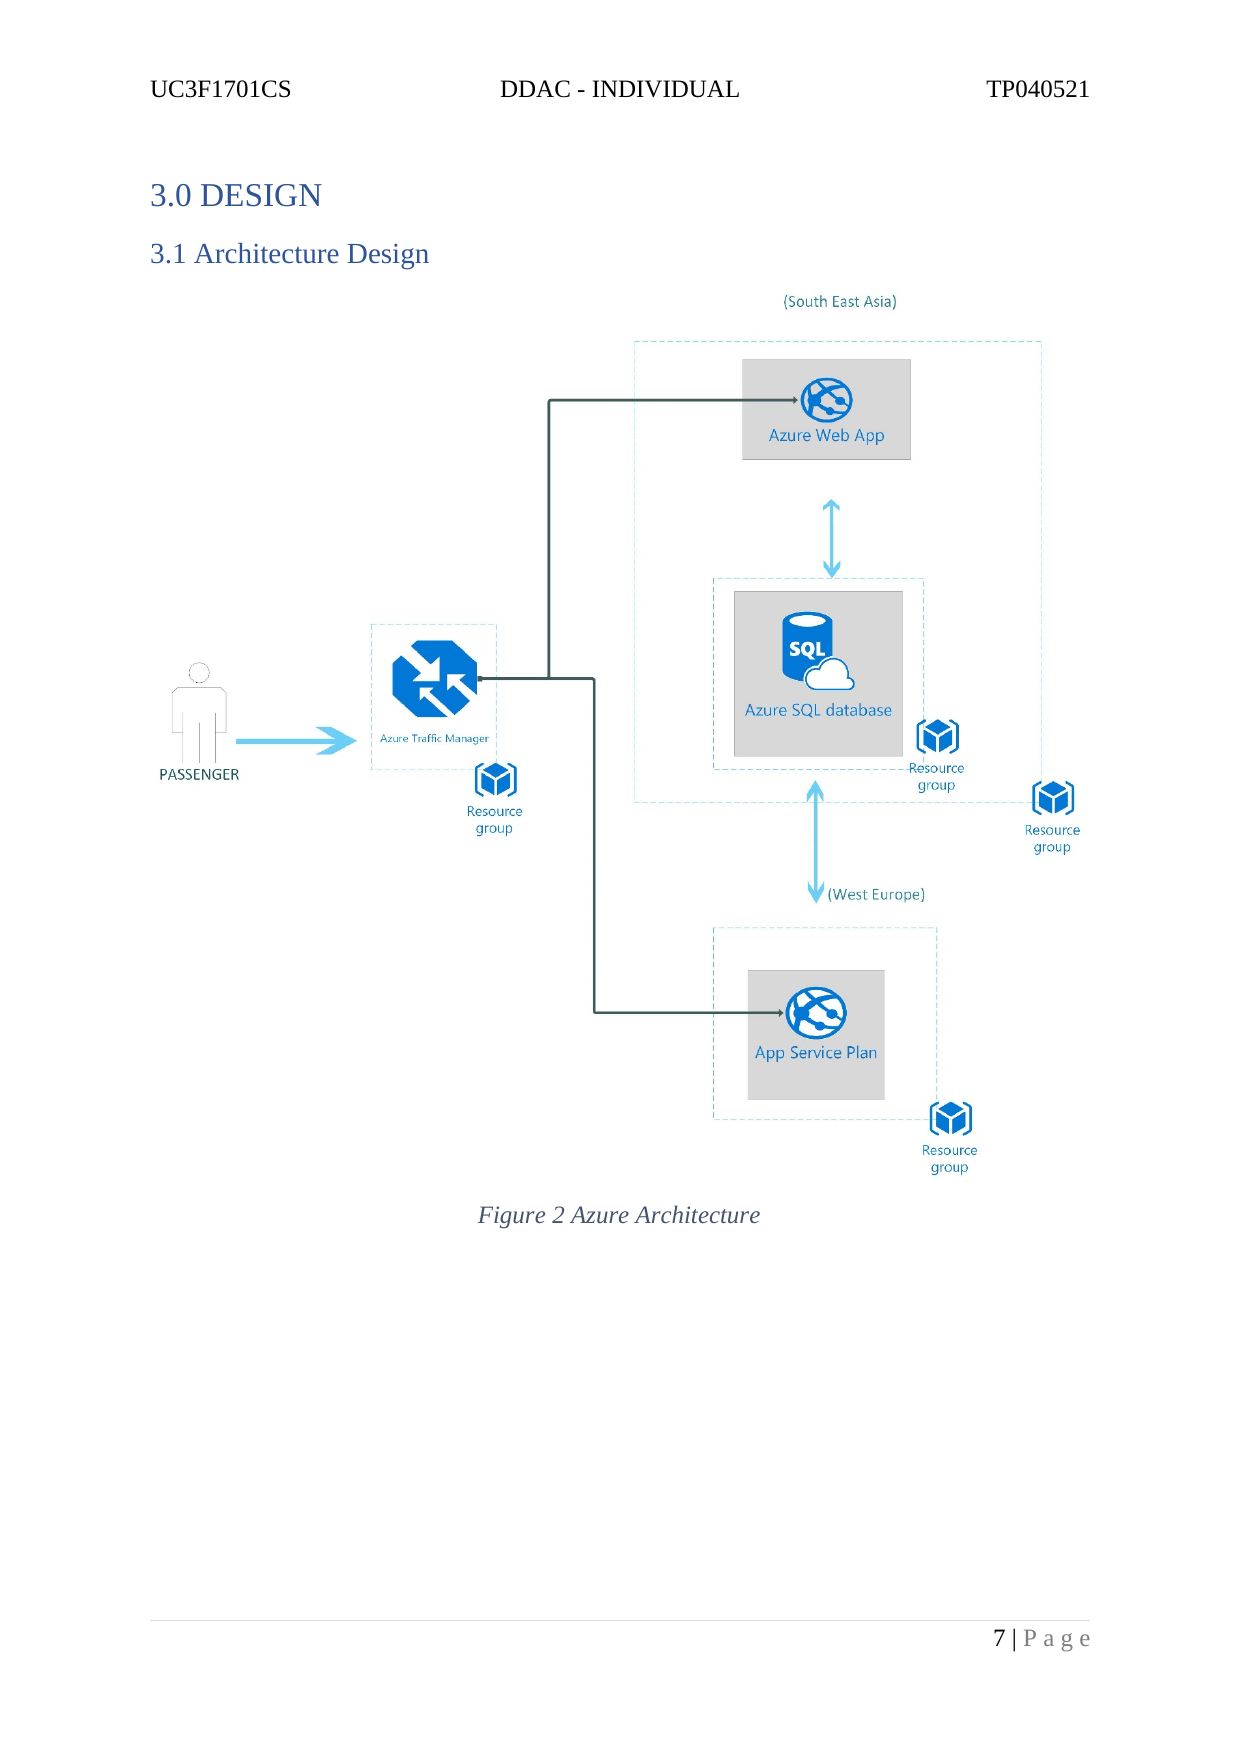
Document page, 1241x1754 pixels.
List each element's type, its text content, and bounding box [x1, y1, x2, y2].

subtitle 3.1 Architecture Design [150, 237, 1090, 270]
text Figure 2 Azure Architecture [150, 1200, 1090, 1229]
picture [150, 287, 1091, 1182]
subtitle 3.0 DESIGN [150, 175, 1090, 213]
